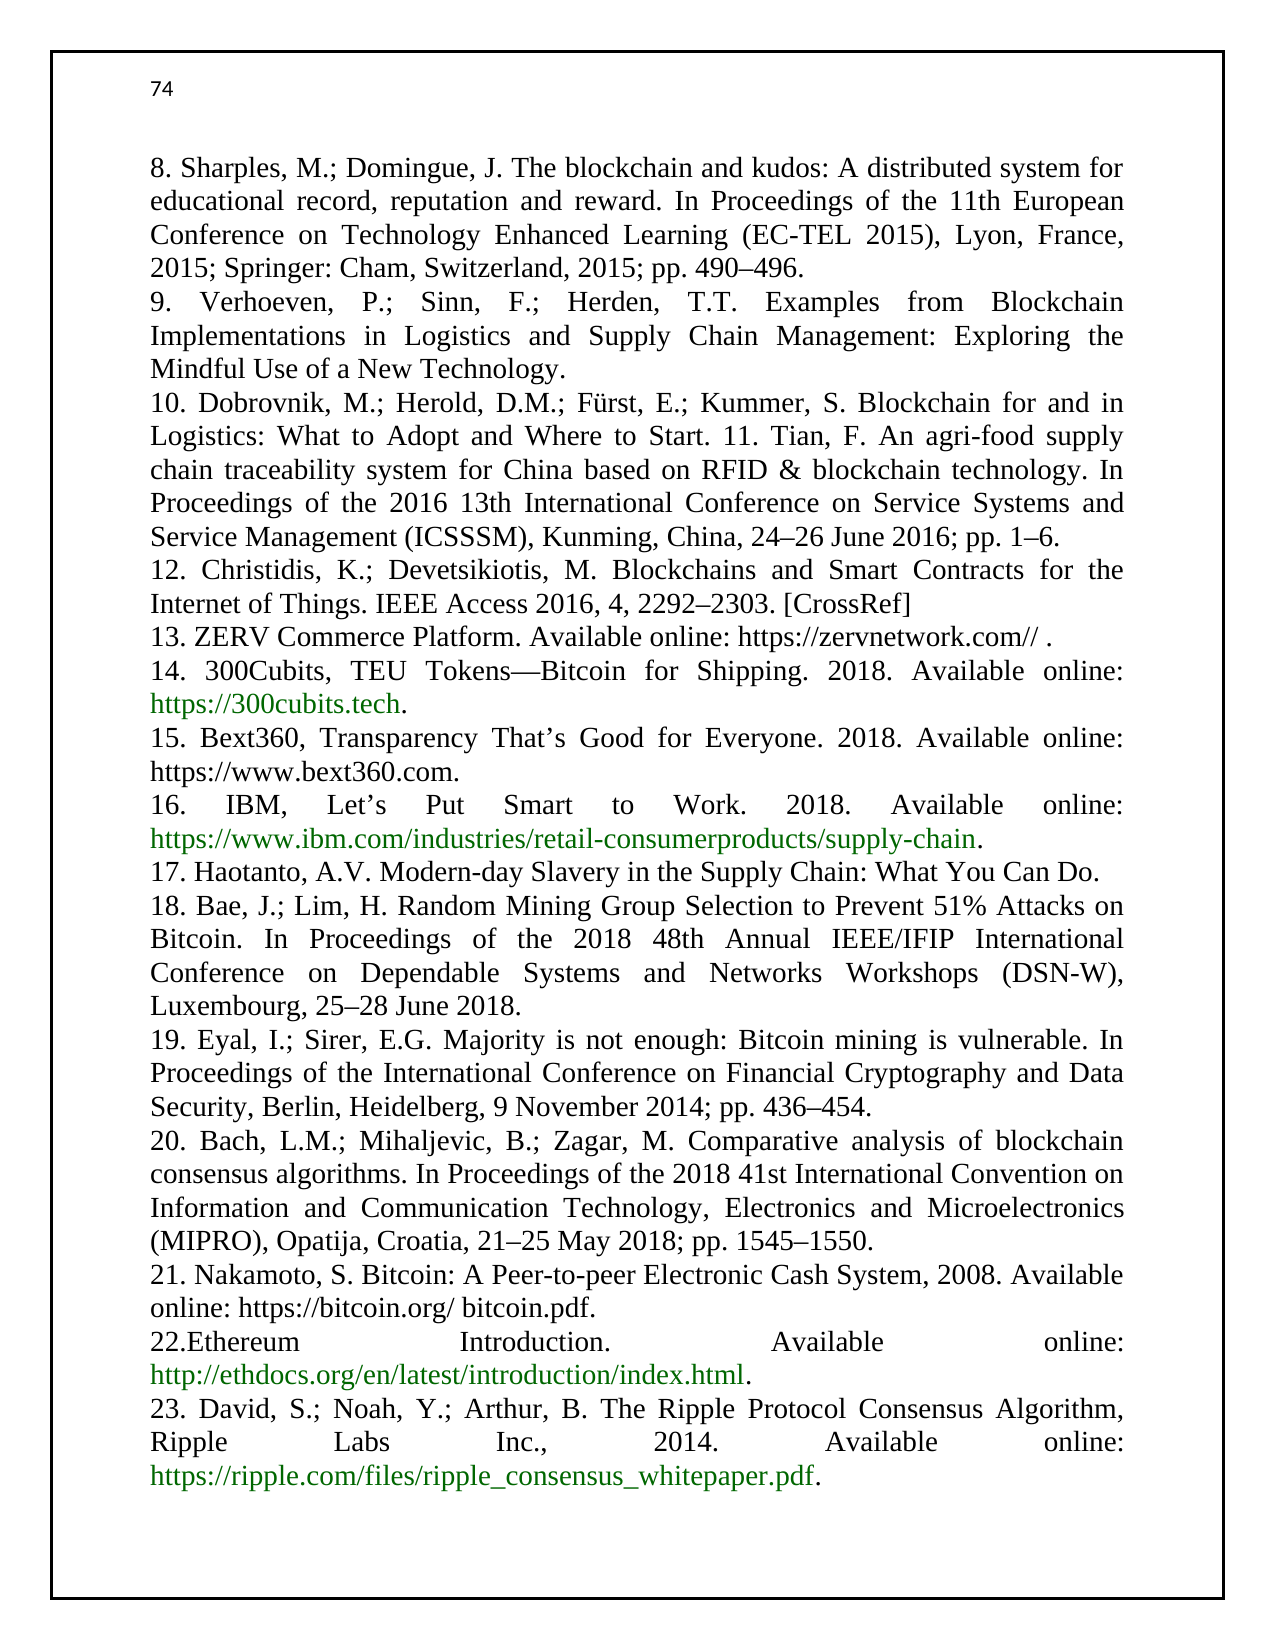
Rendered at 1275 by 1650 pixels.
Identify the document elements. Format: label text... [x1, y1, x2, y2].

text 13. ZERV Commerce Platform. Available online: https://zervnetwork.com// . [150, 619, 1125, 653]
text 10. Dobrovnik, M.; Herold, D.M.; Fürst, E.; Kummer, S. Blockchain for and in Logistics: What to Adopt and Where to Start. 11. Tian, F. An agri-food supply chain traceability system for China based on RFID & blockchain technology. In Proceedings of the 2016 13th International Conference on Service Systems and Service Management (ICSSSM), Kunming, China, 24–26 June 2016; pp. 1–6. [150, 385, 1125, 552]
text 21. Nakamoto, S. Bitcoin: A Peer-to-peer Electronic Cash System, 2008. Available online: https://bitcoin.org/ bitcoin.pdf. [150, 1257, 1125, 1324]
text 8. Sharples, M.; Domingue, J. The blockchain and kudos: A distributed system for educational record, reputation and reward. In Proceedings of the 11th European Conference on Technology Enhanced Learning (EC-TEL 2015), Lyon, France, 2015; Springer: Cham, Switzerland, 2015; pp. 490–496. [150, 150, 1125, 284]
text 22.Ethereum Introduction. Available online: http://ethdocs.org/en/latest/introduction/index.html. [150, 1324, 1125, 1391]
text 19. Eyal, I.; Sirer, E.G. Majority is not enough: Bitcoin mining is vulnerable. In Proceedings of the International Conference on Financial Cryptography and Data Security, Berlin, Heidelberg, 9 November 2014; pp. 436–454. [150, 1022, 1125, 1123]
text 16. IBM, Let’s Put Smart to Work. 2018. Available online: https://www.ibm.com/industries/retail-consumerproducts/supply-chain. [150, 787, 1125, 854]
text 15. Bext360, Transparency That’s Good for Everyone. 2018. Available online: https://www.bext360.com. [150, 720, 1125, 787]
text 9. Verhoeven, P.; Sinn, F.; Herden, T.T. Examples from Blockchain Implementations in Logistics and Supply Chain Management: Exploring the Mindful Use of a New Technology. [150, 284, 1125, 385]
text 20. Bach, L.M.; Mihaljevic, B.; Zagar, M. Comparative analysis of blockchain consensus algorithms. In Proceedings of the 2018 41st International Convention on Information and Communication Technology, Electronics and Microelectronics (MIPRO), Opatija, Croatia, 21–25 May 2018; pp. 1545–1550. [150, 1123, 1125, 1257]
text 23. David, S.; Noah, Y.; Arthur, B. The Ripple Protocol Consensus Algorithm, Ripple Labs Inc., 2014. Available online: https://ripple.com/files/ripple_consensus_whitepaper.pdf. [150, 1391, 1125, 1492]
text 17. Haotanto, A.V. Modern-day Slavery in the Supply Chain: What You Can Do. [150, 854, 1125, 888]
text 12. Christidis, K.; Devetsikiotis, M. Blockchains and Smart Contracts for the Internet of Things. IEEE Access 2016, 4, 2292–2303. [CrossRef] [150, 552, 1125, 619]
text 14. 300Cubits, TEU Tokens—Bitcoin for Shipping. 2018. Available online: https://300cubits.tech. [150, 653, 1125, 720]
text 18. Bae, J.; Lim, H. Random Mining Group Selection to Prevent 51% Attacks on Bitcoin. In Proceedings of the 2018 48th Annual IEEE/IFIP International Conference on Dependable Systems and Networks Workshops (DSN-W), Luxembourg, 25–28 June 2018. [150, 888, 1125, 1022]
